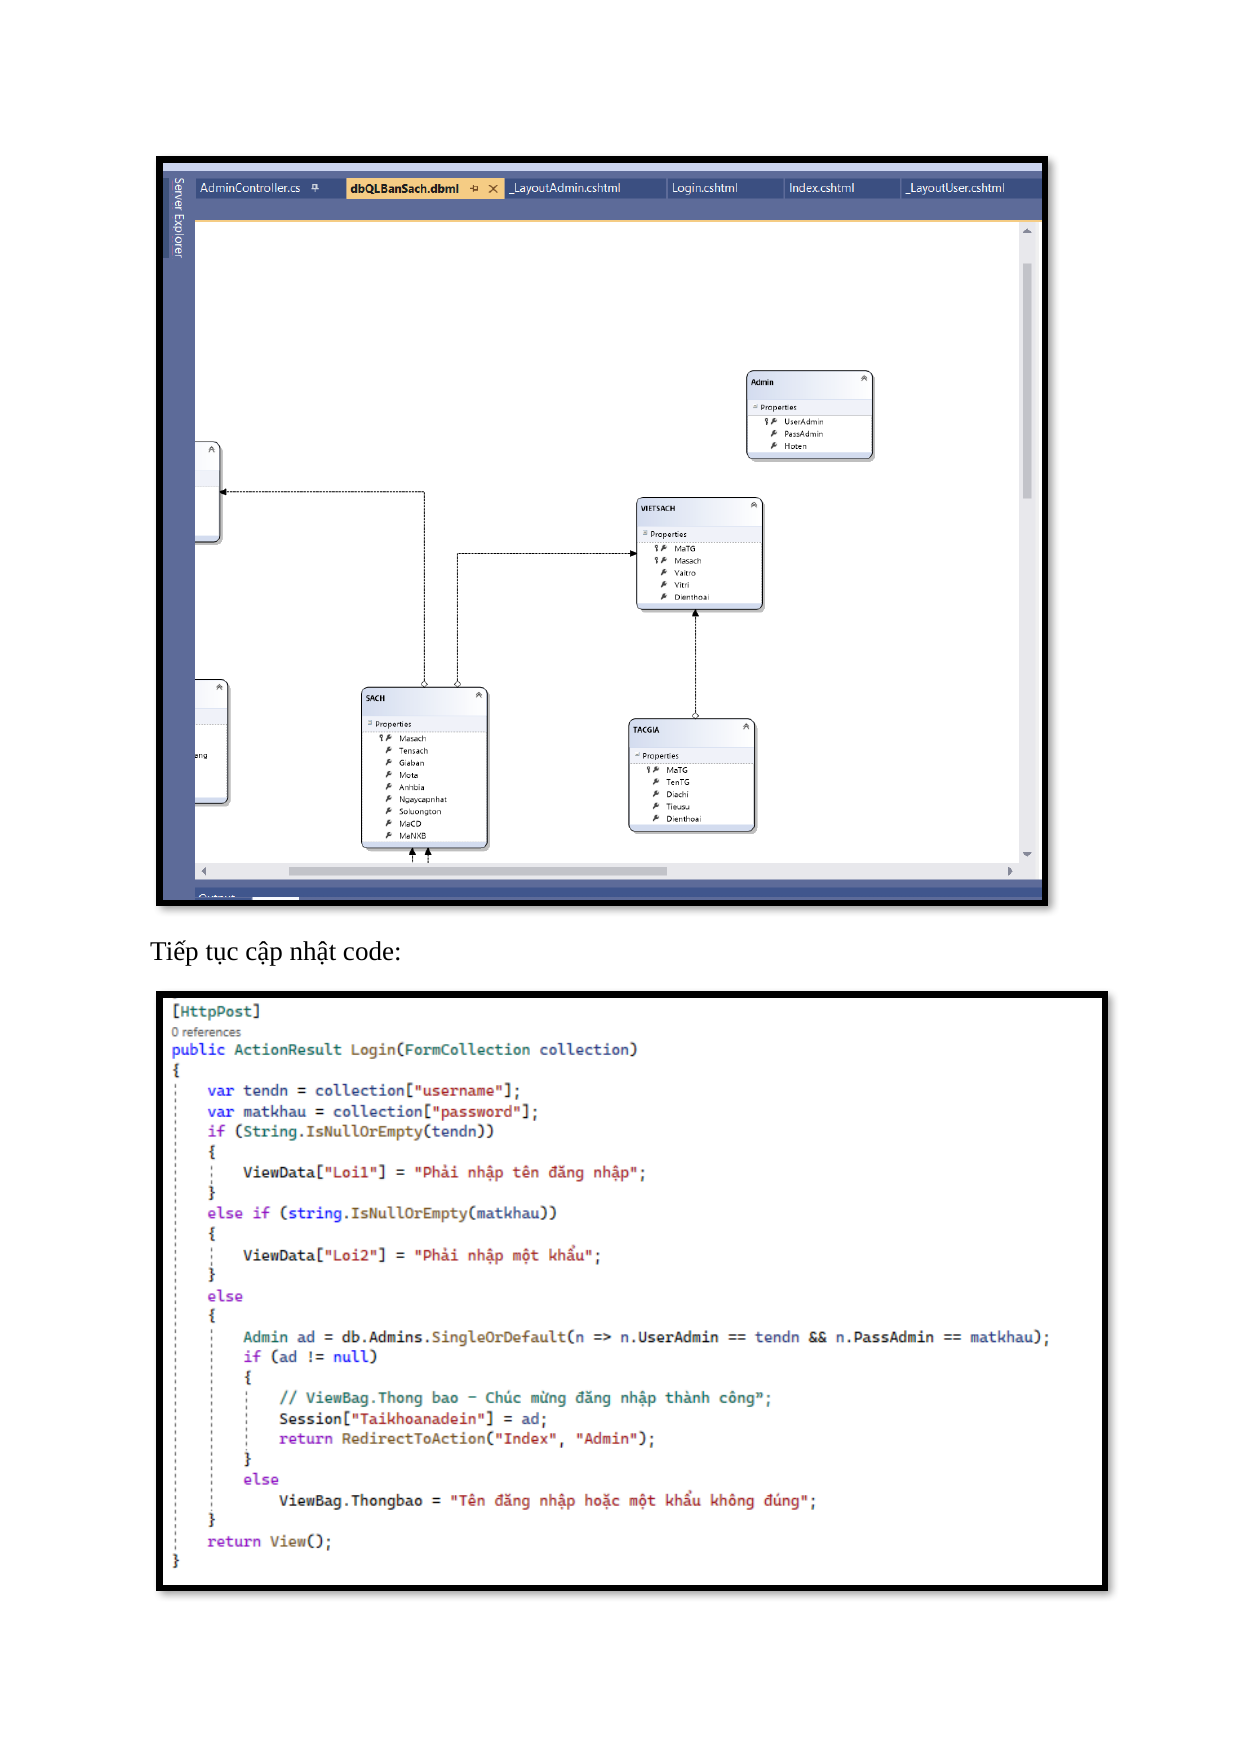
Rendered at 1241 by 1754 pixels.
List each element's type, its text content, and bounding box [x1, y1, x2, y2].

picture [163, 163, 1042, 900]
text Tiếp tục cập nhật code: [150, 935, 1090, 966]
picture [163, 998, 1102, 1585]
